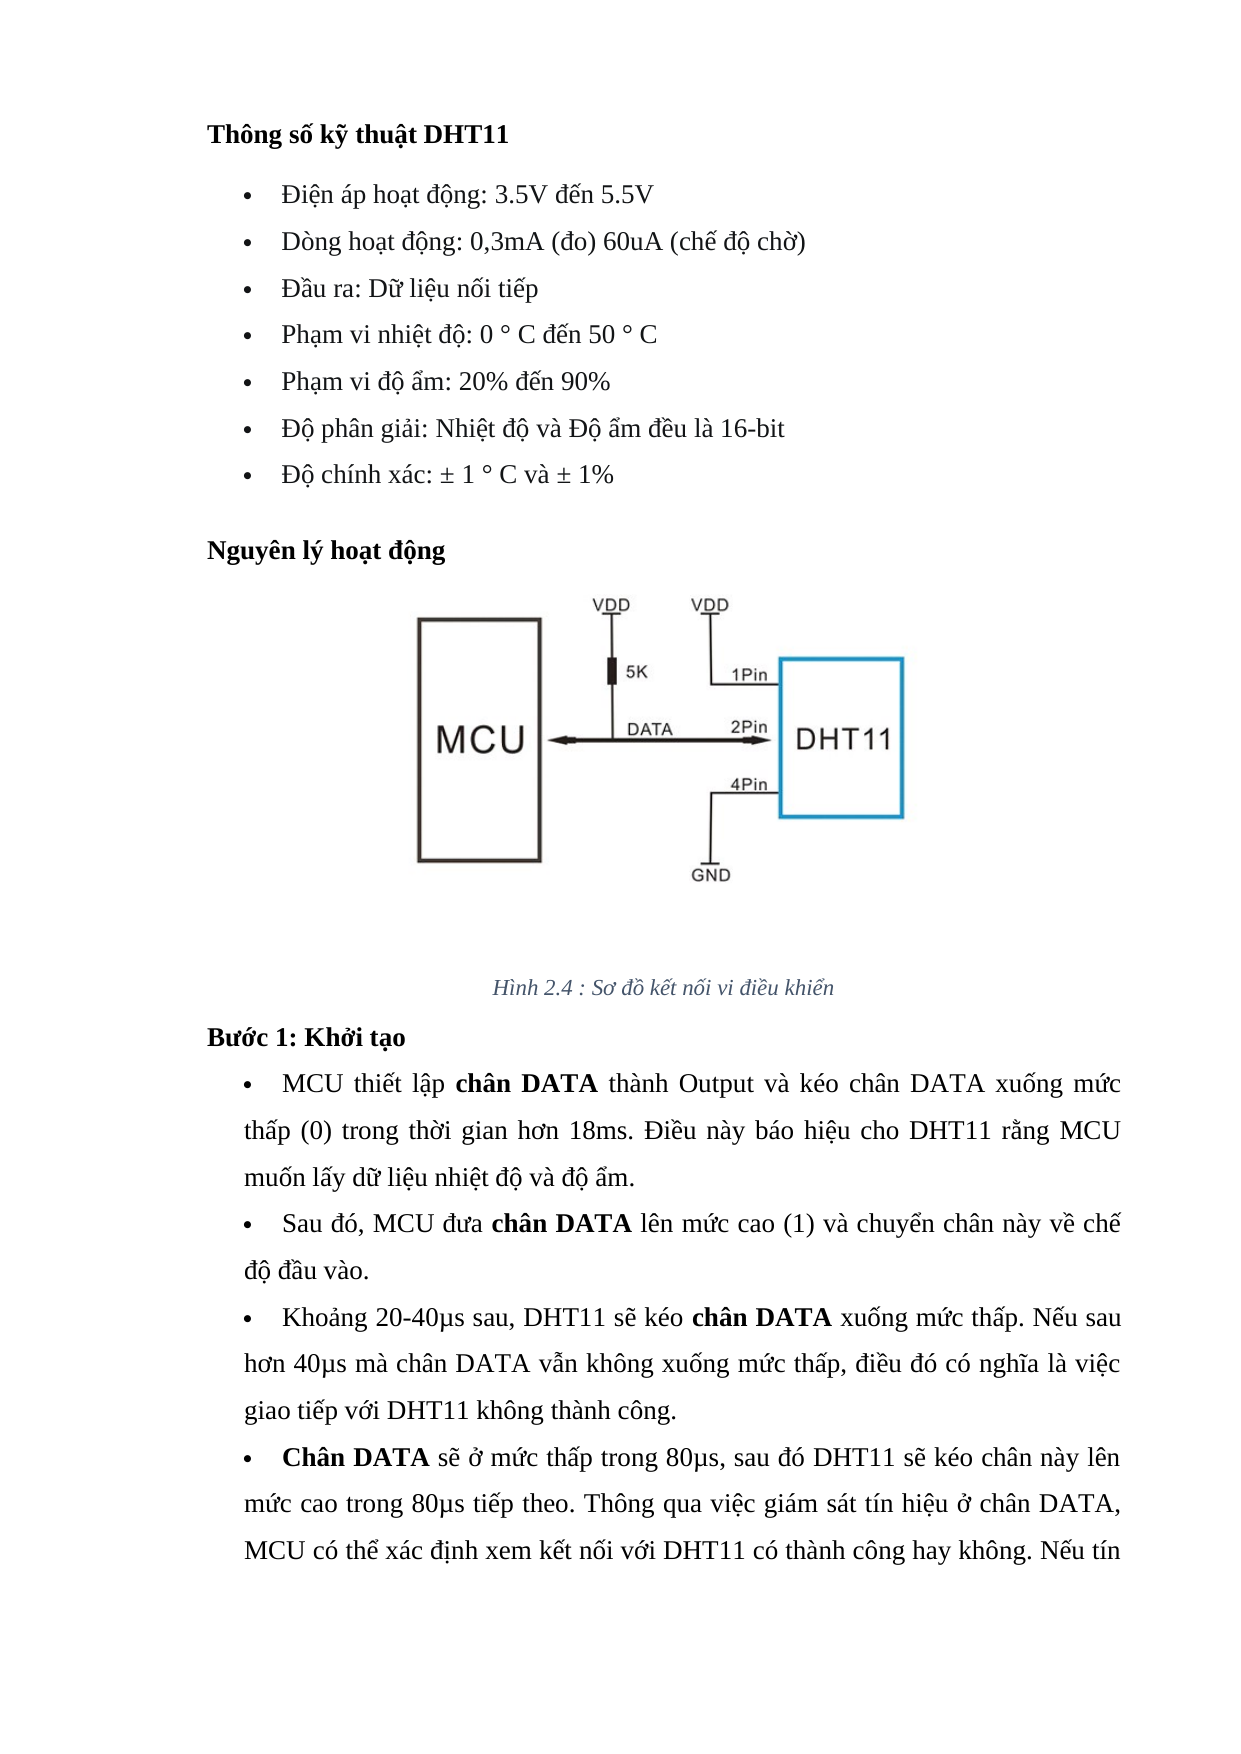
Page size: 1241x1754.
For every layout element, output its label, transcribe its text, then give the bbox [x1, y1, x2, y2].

text Nguyên lý hoạt động [207, 534, 1122, 565]
list Điện áp hoạt động: 3.5V đến 5.5V [244, 178, 1122, 209]
list Độ phân giải: Nhiệt độ và Độ ẩm đều là 16-bit [244, 412, 1122, 443]
text Bước 1: Khởi tạo [207, 1021, 1122, 1052]
list Phạm vi nhiệt độ: 0 ° C đến 50 ° C [244, 318, 1122, 349]
list Phạm vi độ ẩm: 20% đến 90% [244, 365, 1122, 396]
list MCU thiết lập chân DATA thành Output và kéo chân DATA xuống mức thấp (0) trong thời gian hơn 18ms. Điều này báo hiệu cho DHT11 rằng MCU muốn lấy dữ liệu nhiệt độ và độ ẩm. [244, 1067, 1122, 1192]
picture [374, 594, 955, 929]
list Dòng hoạt động: 0,3mA (đo) 60uA (chế độ chờ) [244, 225, 1122, 256]
list Khoảng 20-40µs sau, DHT11 sẽ kéo chân DATA xuống mức thấp. Nếu sau hơn 40µs mà chân DATA vẫn không xuống mức thấp, điều đó có nghĩa là việc giao tiếp với DHT11 không thành công. [244, 1301, 1122, 1425]
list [244, 1441, 1122, 1565]
text Thông số kỹ thuật DHT11 [207, 118, 1122, 149]
list Đầu ra: Dữ liệu nối tiếp [244, 272, 1122, 303]
text Hình 2.4 : Sơ đồ kết nối vi điều khiển [207, 973, 1122, 1000]
list Sau đó, MCU đưa chân DATA lên mức cao (1) và chuyển chân này về chế độ đầu vào. [244, 1207, 1122, 1285]
list Độ chính xác: ± 1 ° C và ± 1% [244, 458, 1122, 489]
